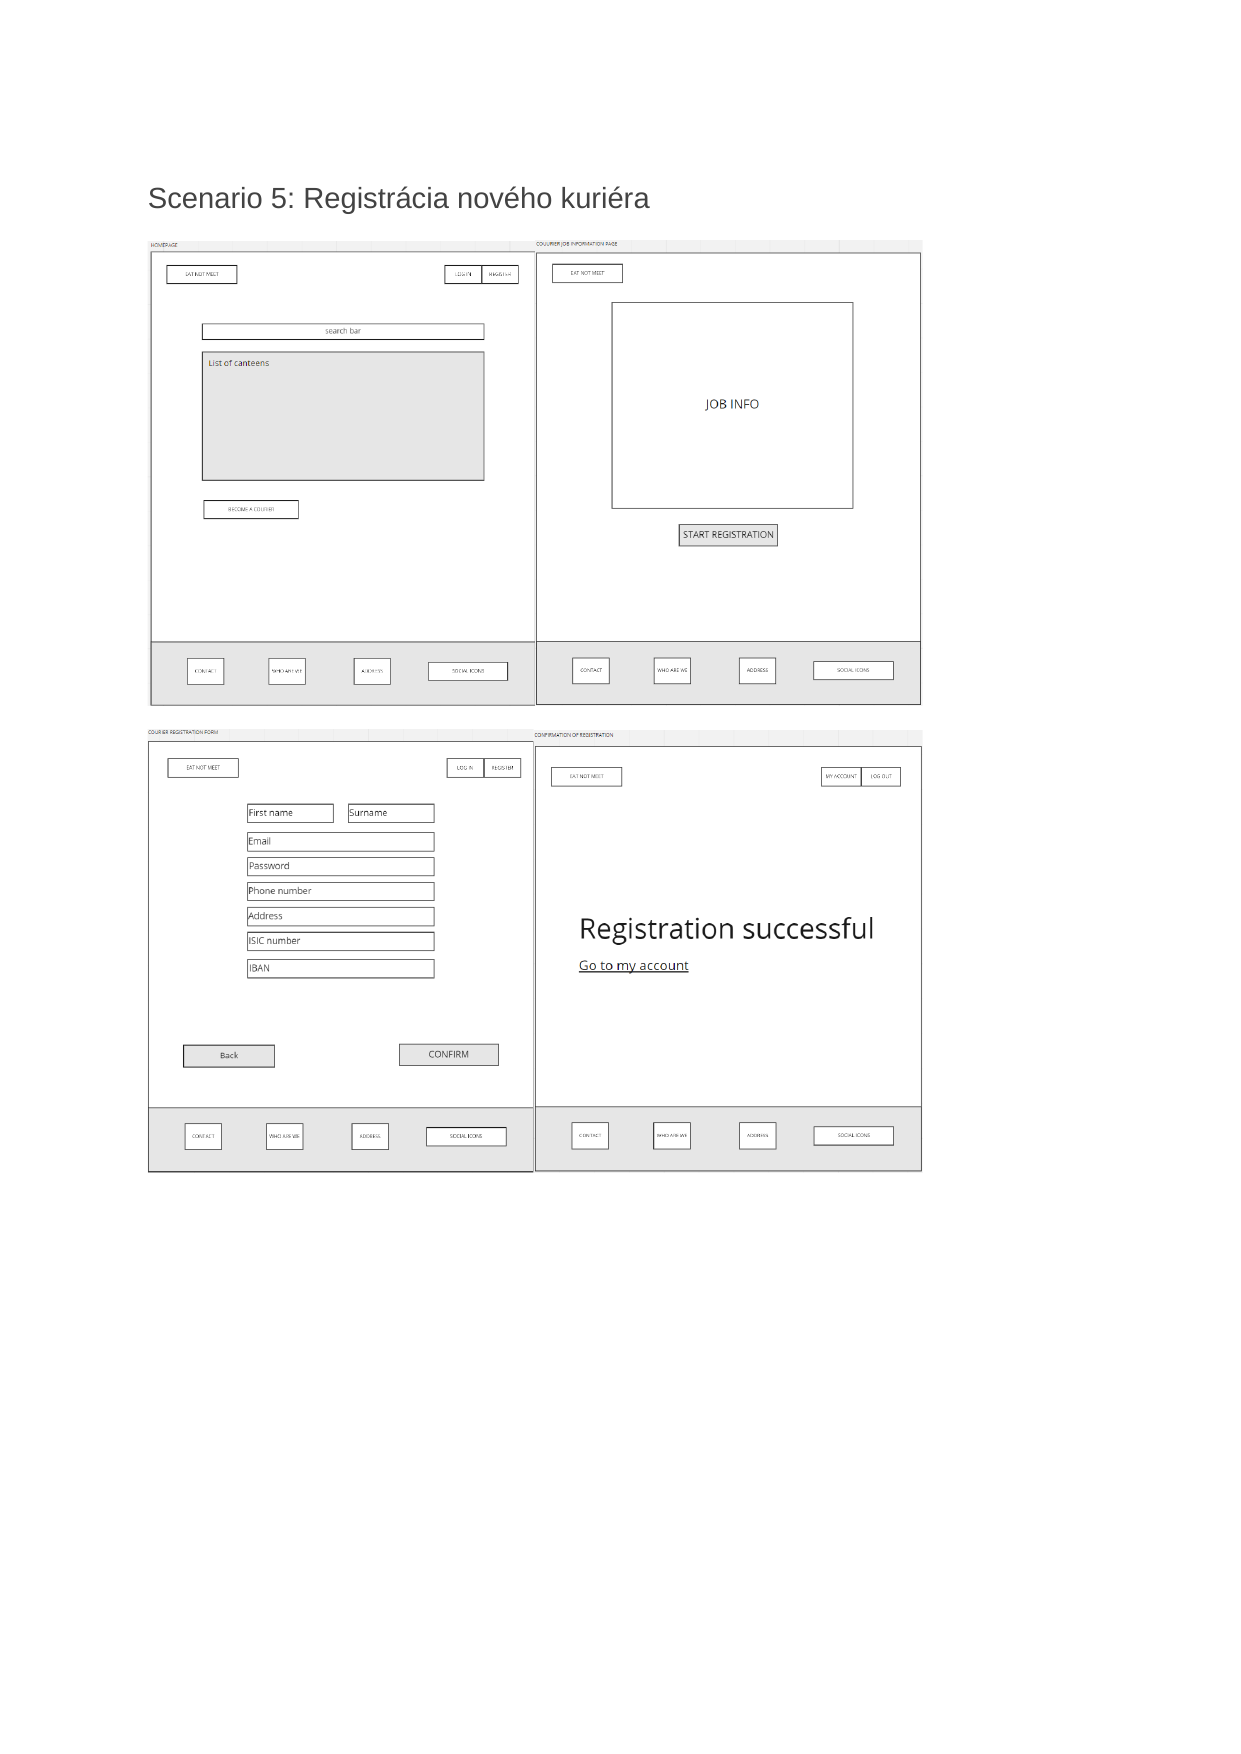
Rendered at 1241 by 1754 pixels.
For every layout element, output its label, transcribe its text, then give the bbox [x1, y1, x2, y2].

subtitle Scenario 5: Registrácia nového kuriéra [148, 181, 1093, 214]
picture [147, 240, 923, 706]
picture [147, 729, 923, 1173]
